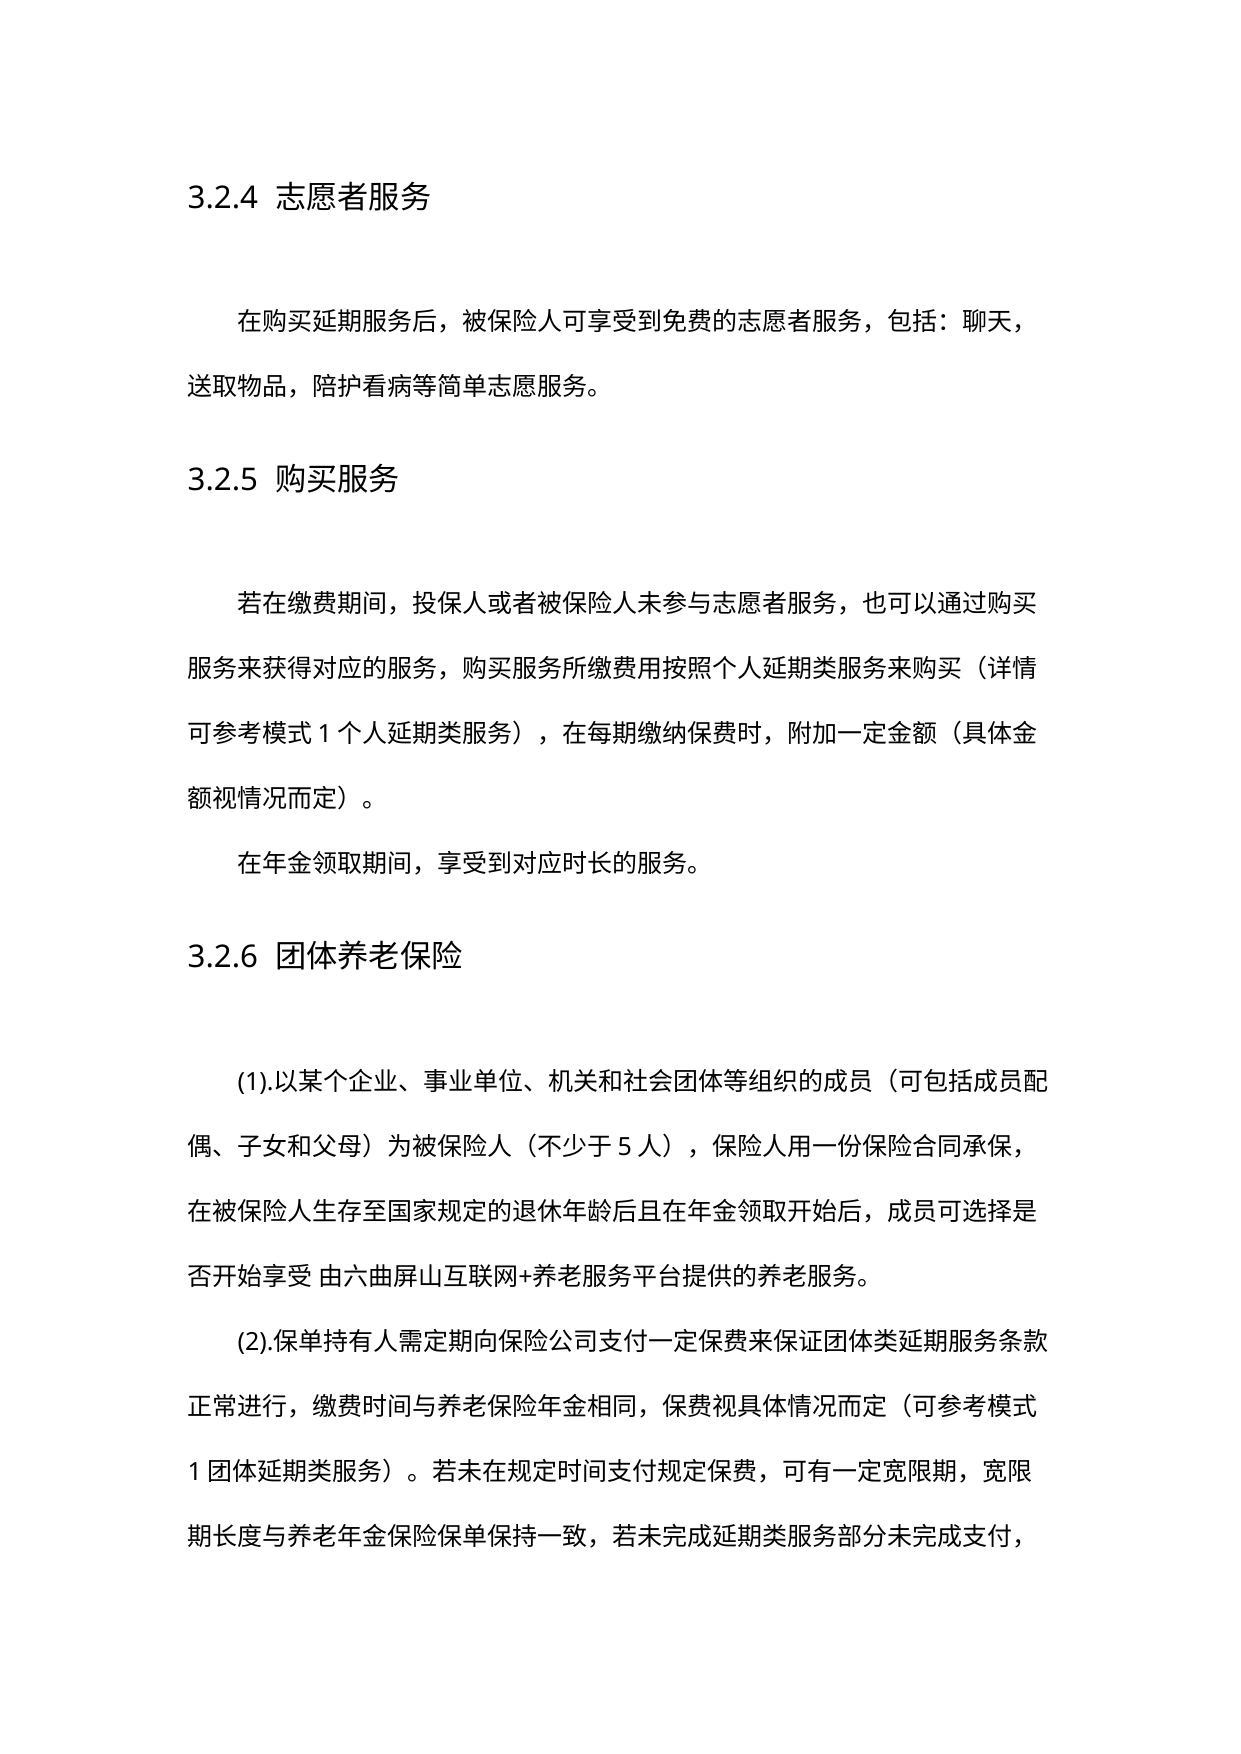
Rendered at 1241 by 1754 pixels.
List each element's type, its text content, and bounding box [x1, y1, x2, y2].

text (1).以某个企业、事业单位、机关和社会团体等组织的成员（可包括成员配偶、子女和父母）为被保险人（不少于5人），保险人用一份保险合同承保，在被保险人生存至国家规定的退休年龄后且在年金领取开始后，成员可选择是否开始享受 由六曲屏山互联网+养老服务平台提供的养老服务。 [187, 1047, 1053, 1307]
subtitle 志愿者服务 [187, 162, 1053, 227]
text 在购买延期服务后，被保险人可享受到免费的志愿者服务，包括：聊天，送取物品，陪护看病等简单志愿服务。 [187, 287, 1053, 417]
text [187, 1307, 1053, 1567]
subtitle 购买服务 [187, 444, 1053, 509]
text 在年金领取期间，享受到对应时长的服务。 [187, 829, 1053, 894]
subtitle 团体养老保险 [187, 922, 1053, 987]
text 若在缴费期间，投保人或者被保险人未参与志愿者服务，也可以通过购买服务来获得对应的服务，购买服务所缴费用按照个人延期类服务来购买（详情可参考模式1个人延期类服务），在每期缴纳保费时，附加一定金额（具体金额视情况而定）。 [187, 569, 1053, 829]
